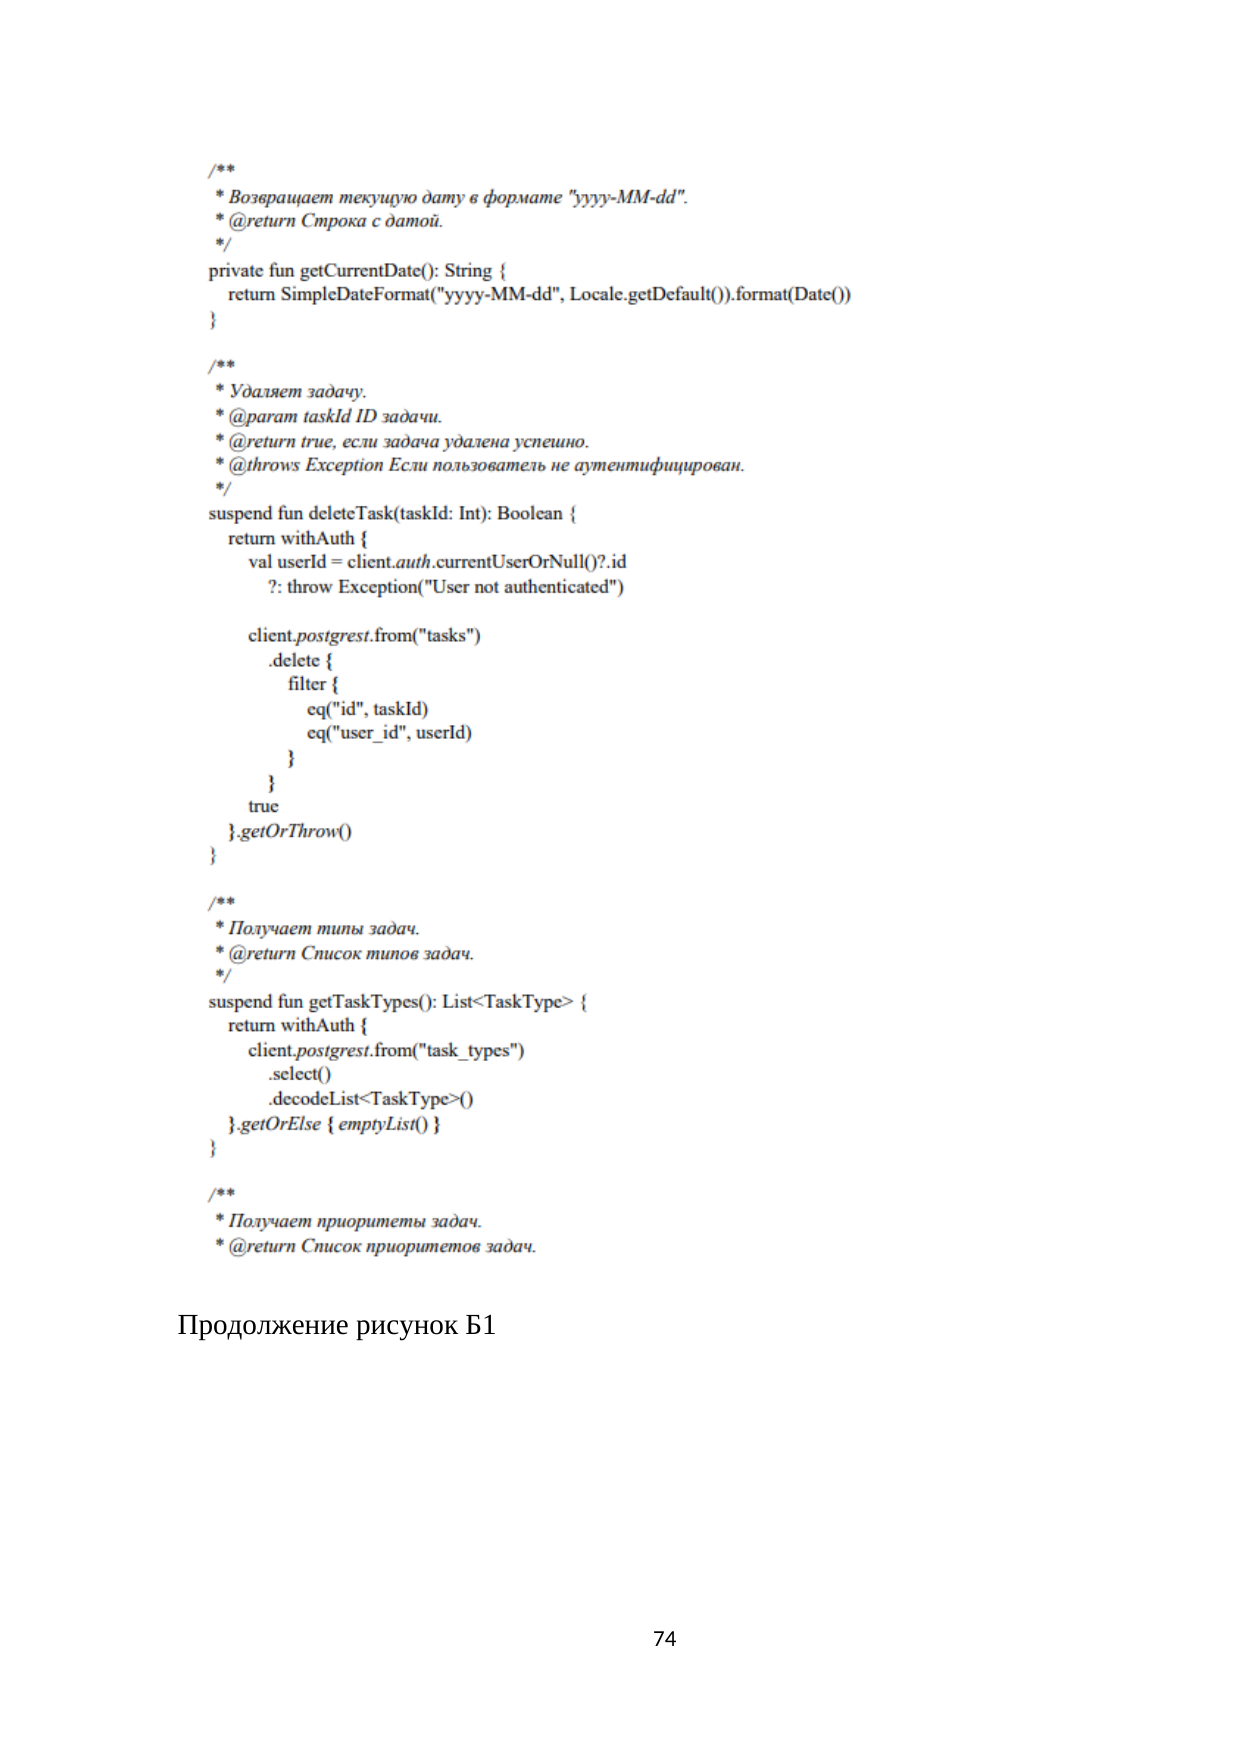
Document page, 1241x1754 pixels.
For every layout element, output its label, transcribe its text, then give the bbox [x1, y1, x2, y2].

picture [177, 118, 989, 1289]
text Продолжение рисунок Б1 [177, 1307, 1152, 1341]
